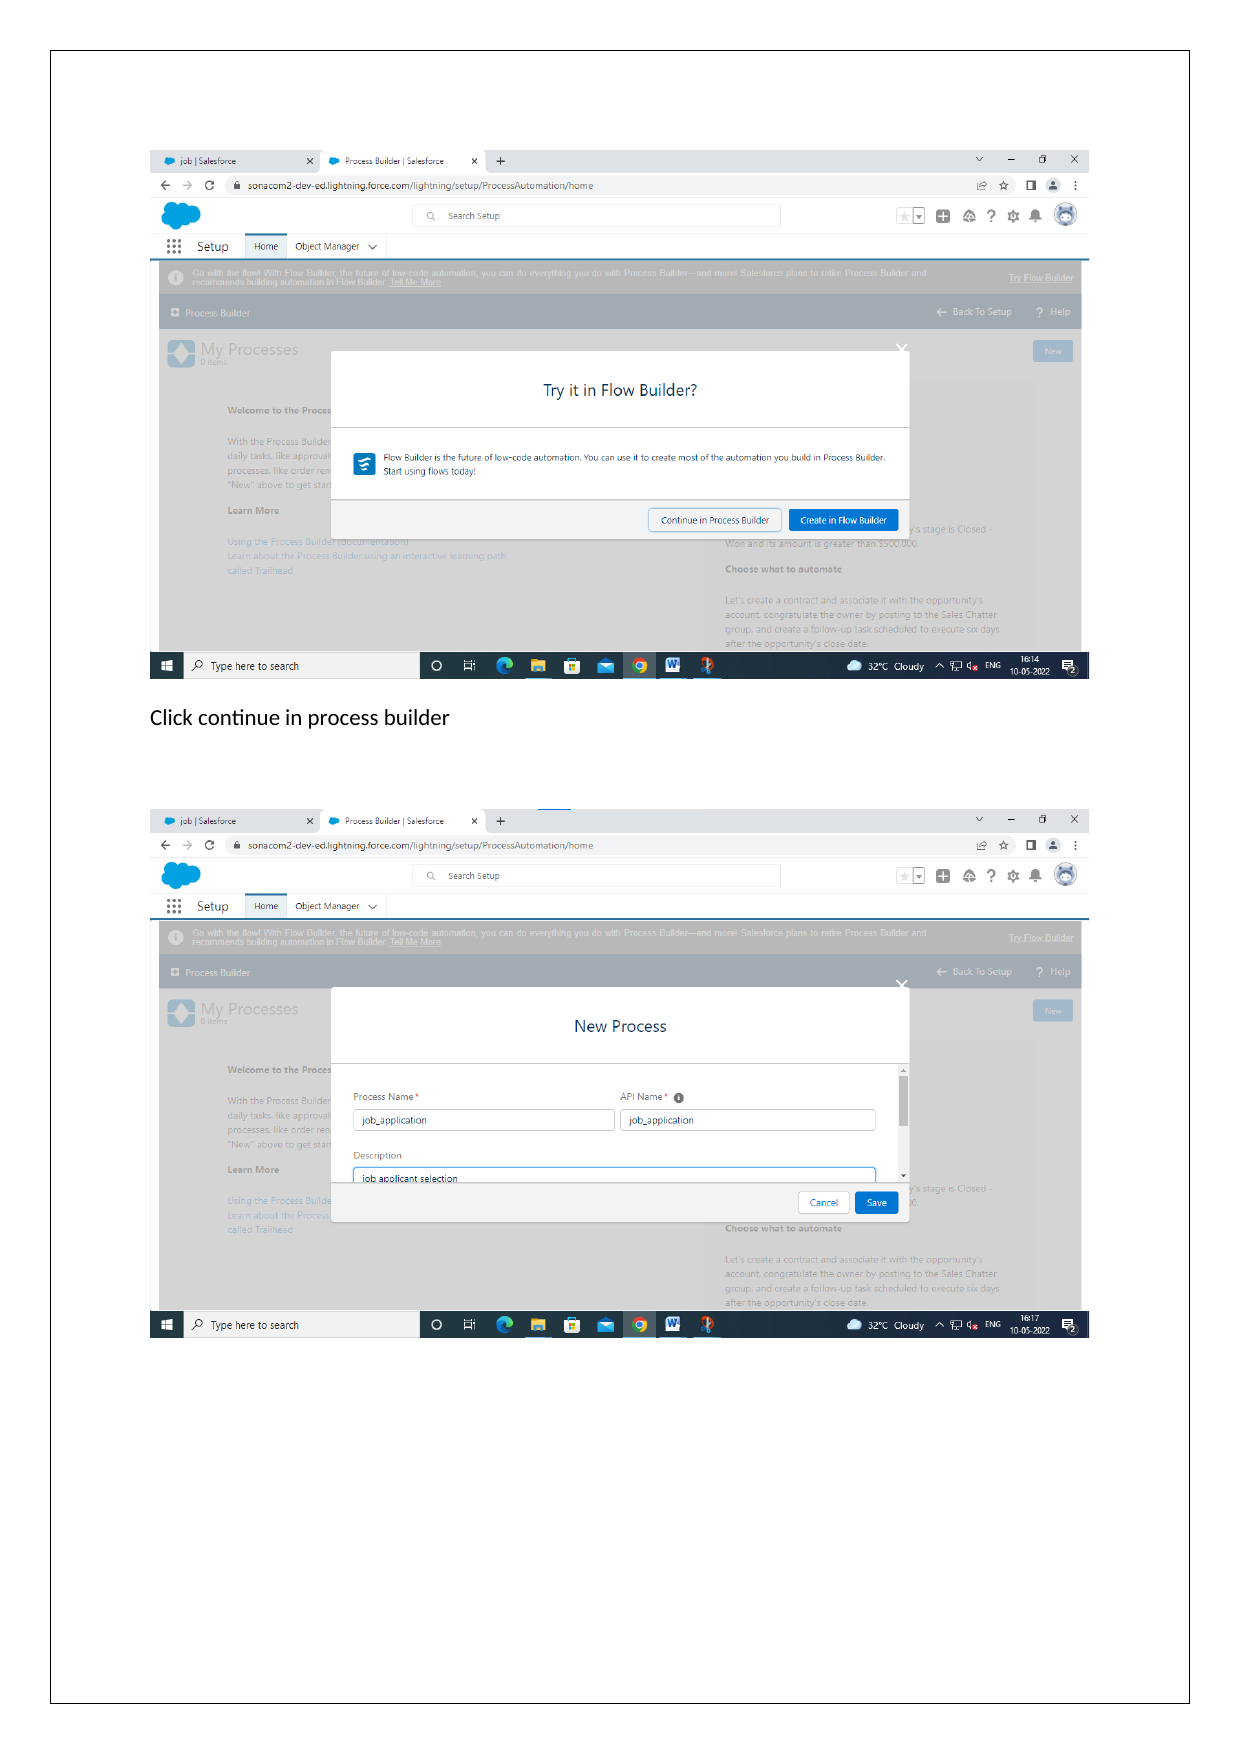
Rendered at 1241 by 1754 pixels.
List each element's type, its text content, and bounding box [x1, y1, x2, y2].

picture [150, 809, 1090, 1338]
text Click continue in process builder [150, 703, 1090, 731]
picture [150, 150, 1090, 679]
